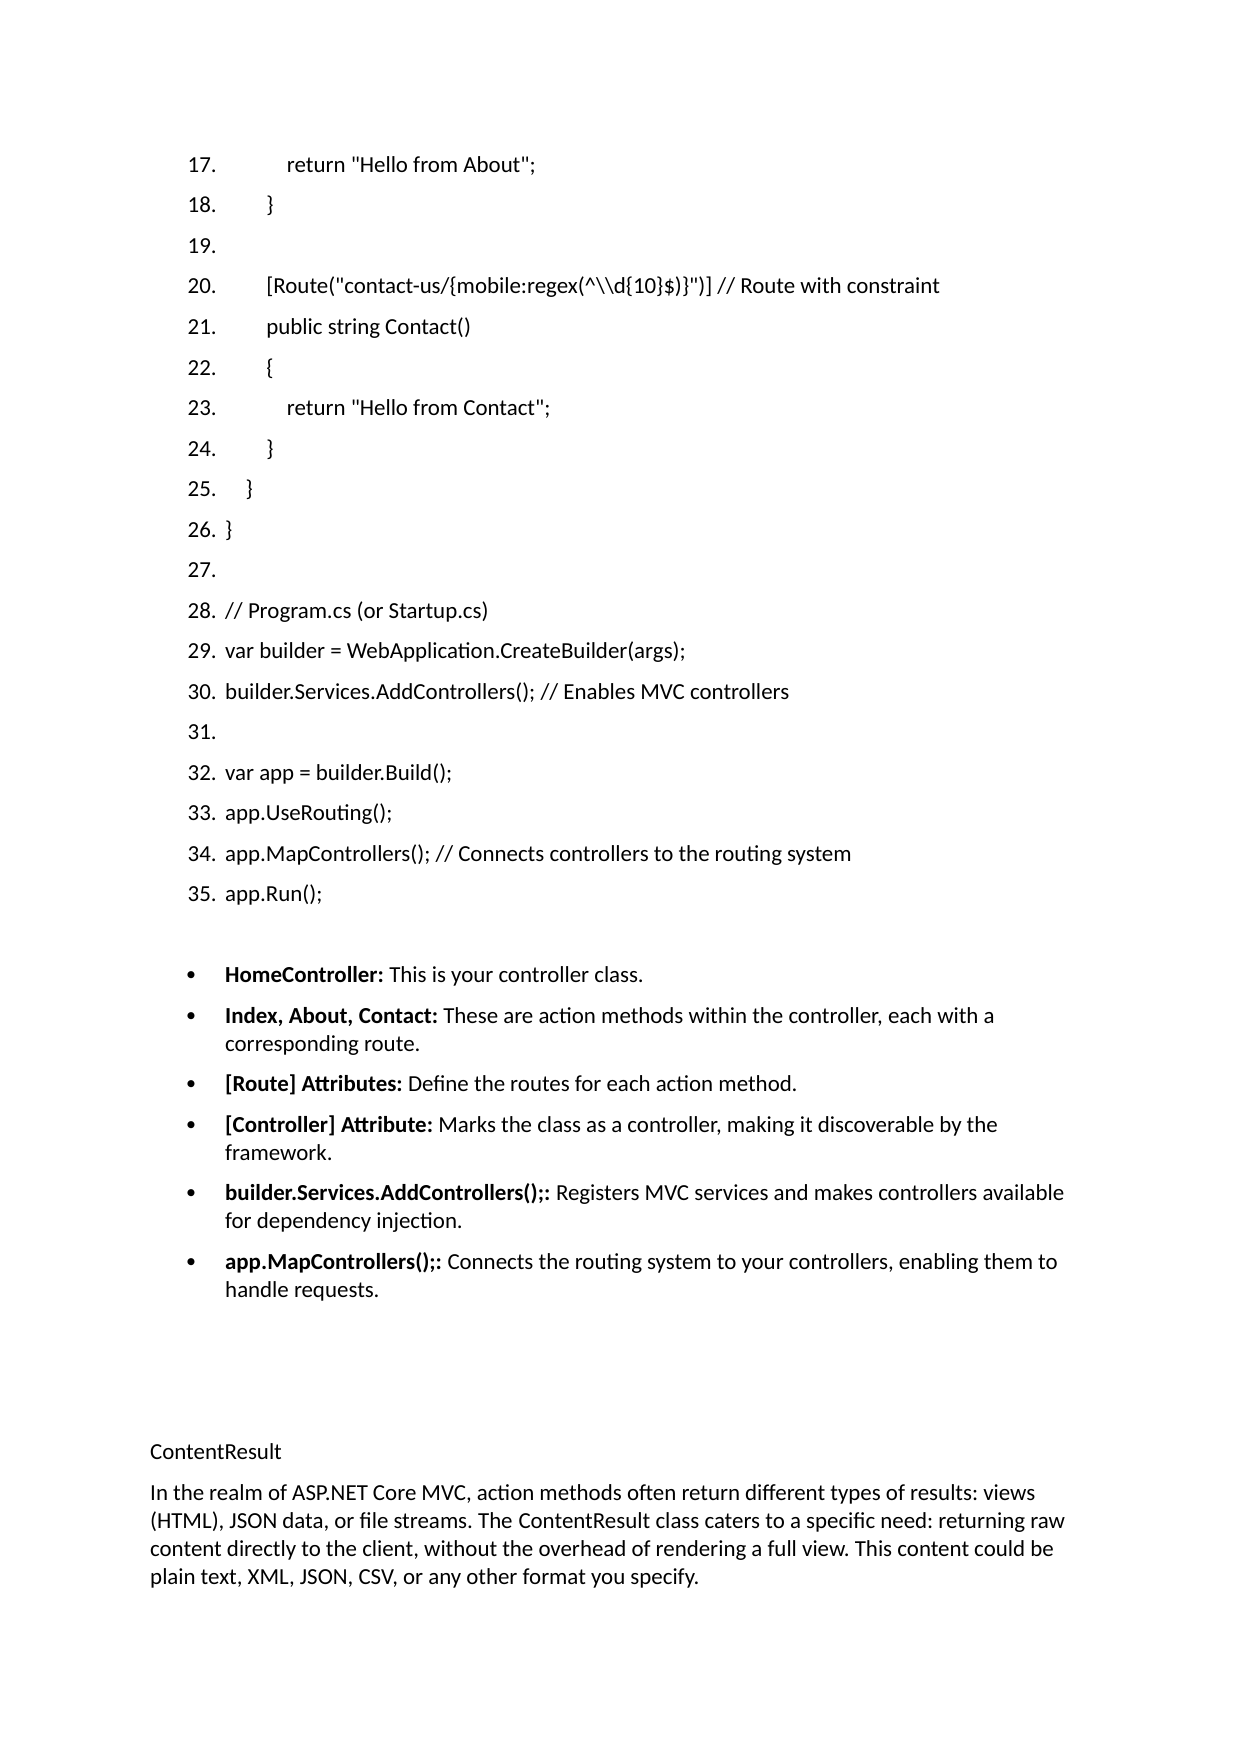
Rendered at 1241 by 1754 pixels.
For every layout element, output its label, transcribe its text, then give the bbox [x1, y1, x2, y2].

list var app = builder.Build(); [187, 758, 1090, 786]
list [Route("contact-us/{mobile:regex(^\\d{10}$)}")] // Route with constraint [187, 272, 1090, 299]
text ContentResult [150, 1437, 1090, 1465]
list } [187, 191, 1090, 218]
list app.MapControllers();: Connects the routing system to your controllers, enabling them to handle requests. [187, 1247, 1090, 1303]
list Index, About, Contact: These are action methods within the controller, each with a corresponding route. [187, 1001, 1090, 1057]
list // Program.cs (or Startup.cs) [187, 596, 1090, 624]
list var builder = WebApplication.CreateBuilder(args); [187, 636, 1090, 664]
list [Route] Attributes: Define the routes for each action method. [187, 1069, 1090, 1097]
list } [187, 515, 1090, 543]
list return "Hello from Contact"; [187, 393, 1090, 421]
list } [187, 434, 1090, 462]
list [Controller] Attribute: Marks the class as a controller, making it discoverable by the framework. [187, 1110, 1090, 1166]
list { [187, 353, 1090, 381]
list app.MapControllers(); // Connects controllers to the routing system [187, 839, 1090, 867]
text In the realm of ASP.NET Core MVC, action methods often return different types of results: views (HTML), JSON data, or file streams. The ContentResult class caters to a specific need: returning raw content directly to the client, without the overhead of rendering a full view. This content could be plain text, XML, JSON, CSV, or any other format you specify. [150, 1478, 1090, 1590]
list return "Hello from About"; [187, 150, 1090, 178]
list HomeController: This is your controller class. [187, 960, 1090, 988]
list } [187, 474, 1090, 502]
list public string Contact() [187, 312, 1090, 340]
list builder.Services.AddControllers(); // Enables MVC controllers [187, 677, 1090, 705]
list app.Run(); [187, 879, 1090, 907]
list app.UseRouting(); [187, 798, 1090, 826]
list builder.Services.AddControllers();: Registers MVC services and makes controllers available for dependency injection. [187, 1178, 1090, 1234]
